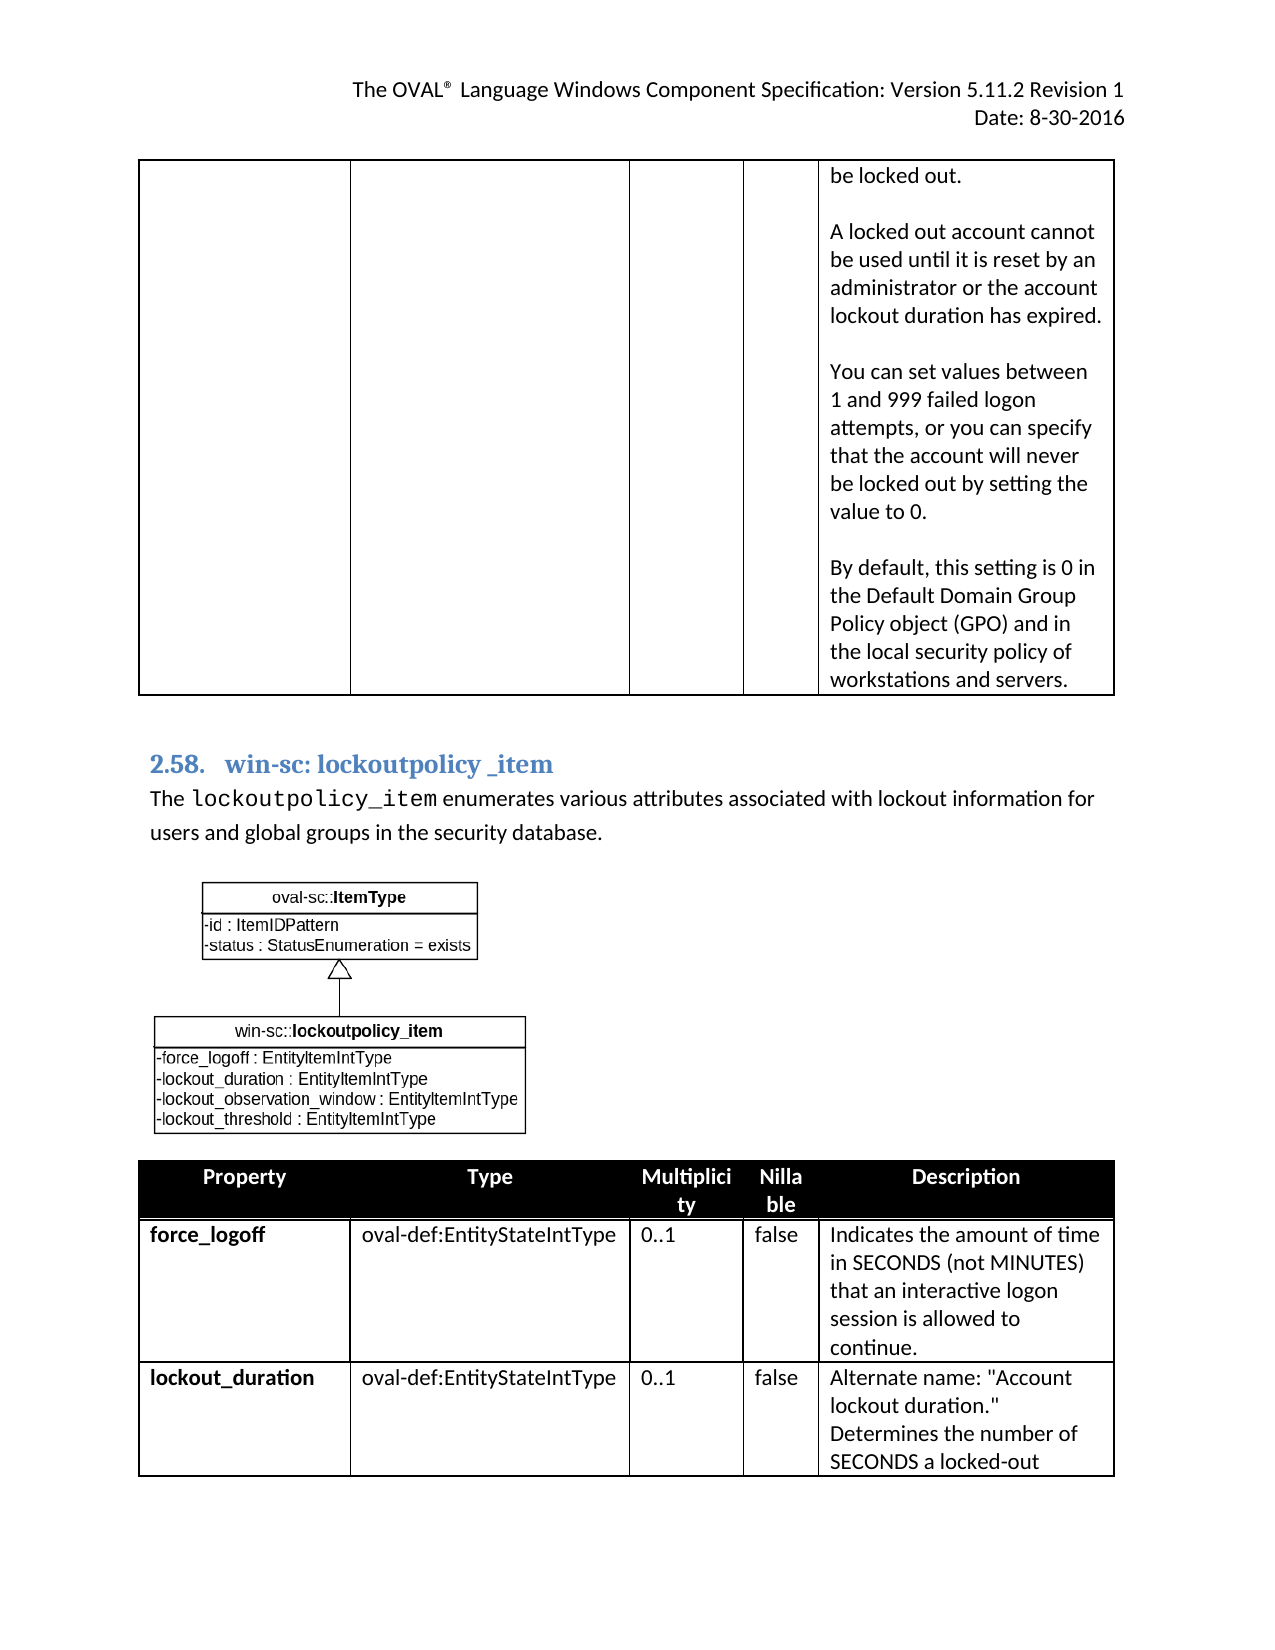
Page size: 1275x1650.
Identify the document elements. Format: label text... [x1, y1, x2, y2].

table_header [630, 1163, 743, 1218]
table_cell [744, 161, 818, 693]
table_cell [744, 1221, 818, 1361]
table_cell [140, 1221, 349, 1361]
text The lockoutpolicy_item enumerates various attributes associated with lockout information for users and global groups in the security database. [150, 784, 1125, 846]
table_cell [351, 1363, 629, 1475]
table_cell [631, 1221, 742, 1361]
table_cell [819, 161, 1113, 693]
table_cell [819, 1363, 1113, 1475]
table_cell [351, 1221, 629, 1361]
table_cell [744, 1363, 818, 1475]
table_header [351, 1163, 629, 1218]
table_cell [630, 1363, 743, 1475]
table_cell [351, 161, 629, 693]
subtitle win-sc: lockoutpolicy _item [150, 749, 1125, 780]
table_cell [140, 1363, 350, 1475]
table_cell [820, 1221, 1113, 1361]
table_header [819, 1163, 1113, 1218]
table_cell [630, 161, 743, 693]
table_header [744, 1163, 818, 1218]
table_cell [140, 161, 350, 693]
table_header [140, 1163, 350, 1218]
